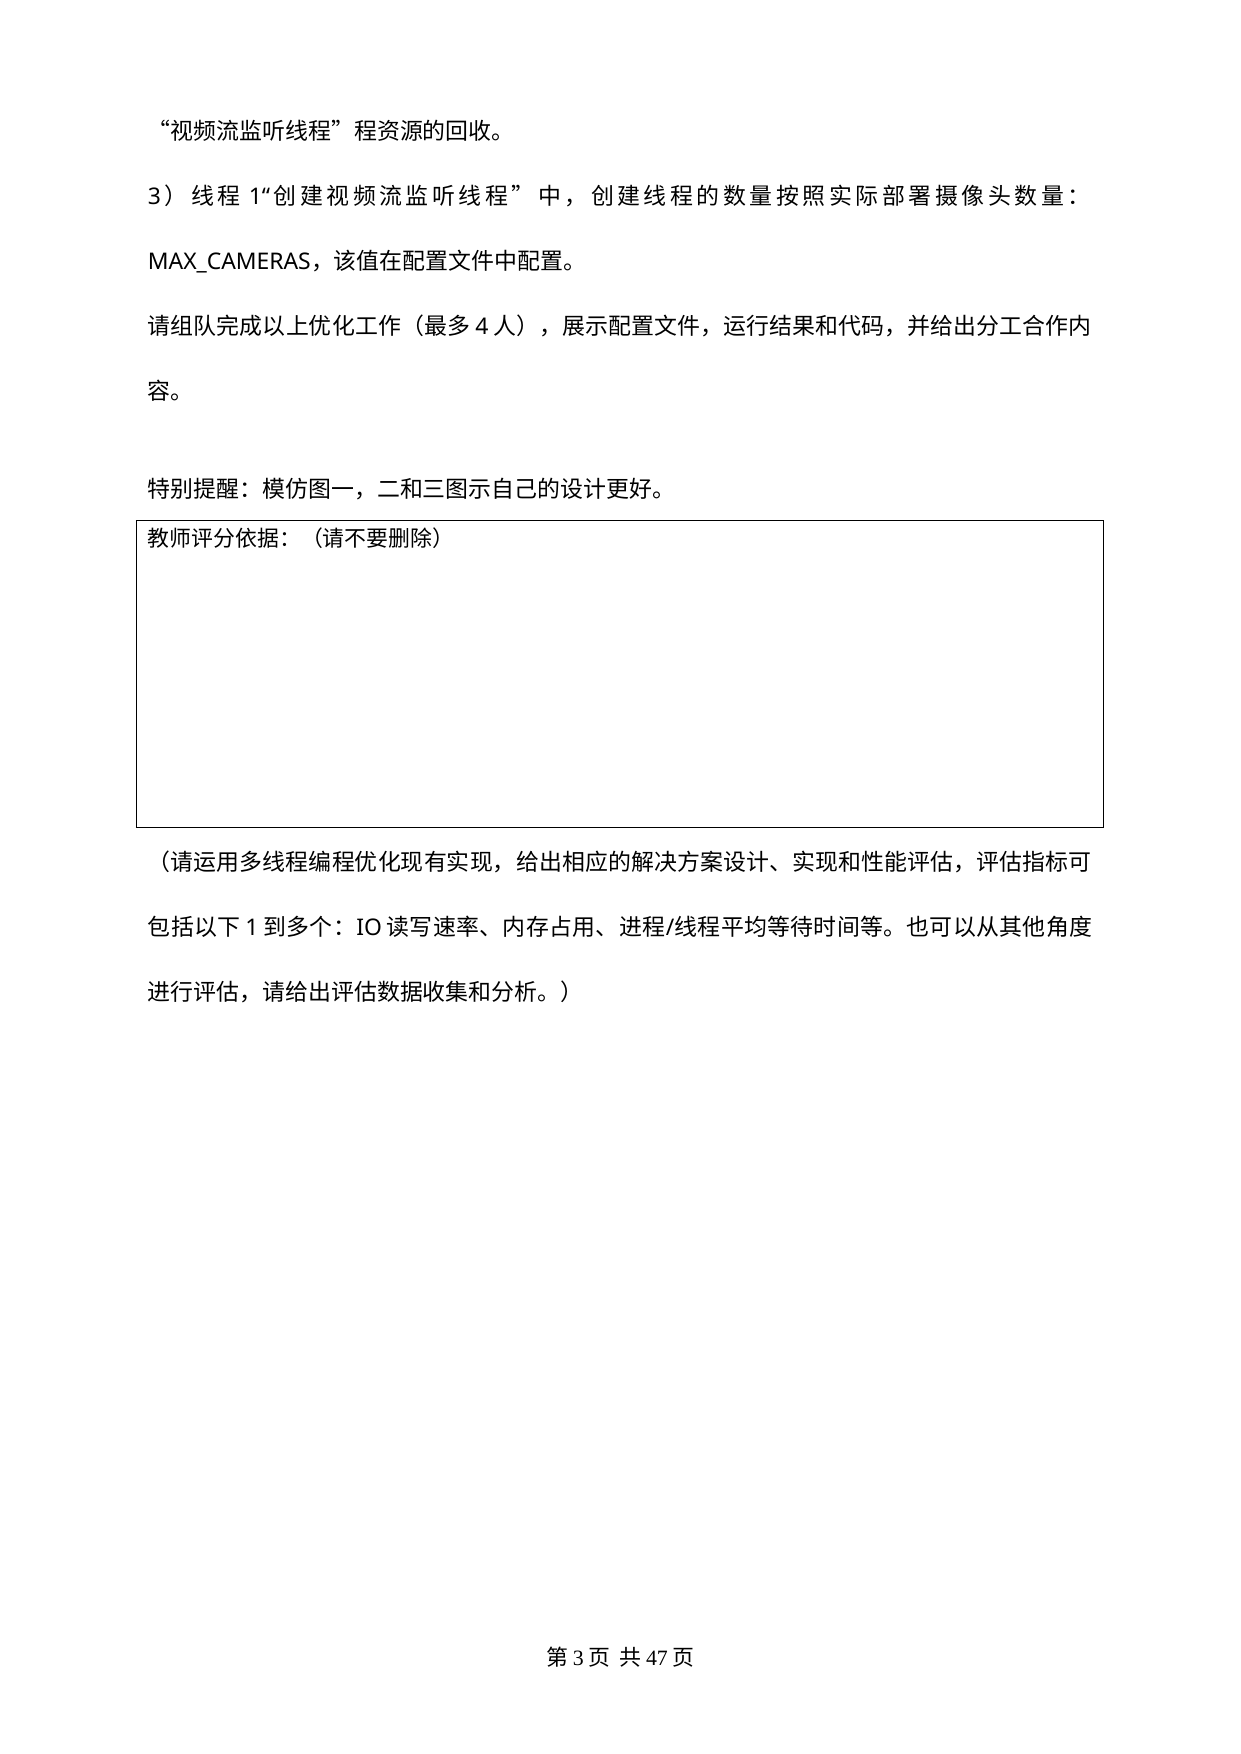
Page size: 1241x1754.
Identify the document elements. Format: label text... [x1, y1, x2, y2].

text 特别提醒：模仿图一，二和三图示自己的设计更好。 [148, 455, 1092, 520]
text 请组队完成以上优化工作（最多4人），展示配置文件，运行结果和代码，并给出分工合作内容。 [148, 292, 1092, 422]
text 3）线程1“创建视频流监听线程”中，创建线程的数量按照实际部署摄像头数量：MAX_CAMERAS，该值在配置文件中配置。 [148, 162, 1092, 292]
table_header 教师评分依据：（请不要删除） [137, 521, 1103, 827]
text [148, 97, 1092, 162]
text （请运用多线程编程优化现有实现，给出相应的解决方案设计、实现和性能评估，评估指标可包括以下1到多个：IO读写速率、内存占用、进程/线程平均等待时间等。也可以从其他角度进行评估，请给出评估数据收集和分析。） [148, 828, 1092, 1023]
